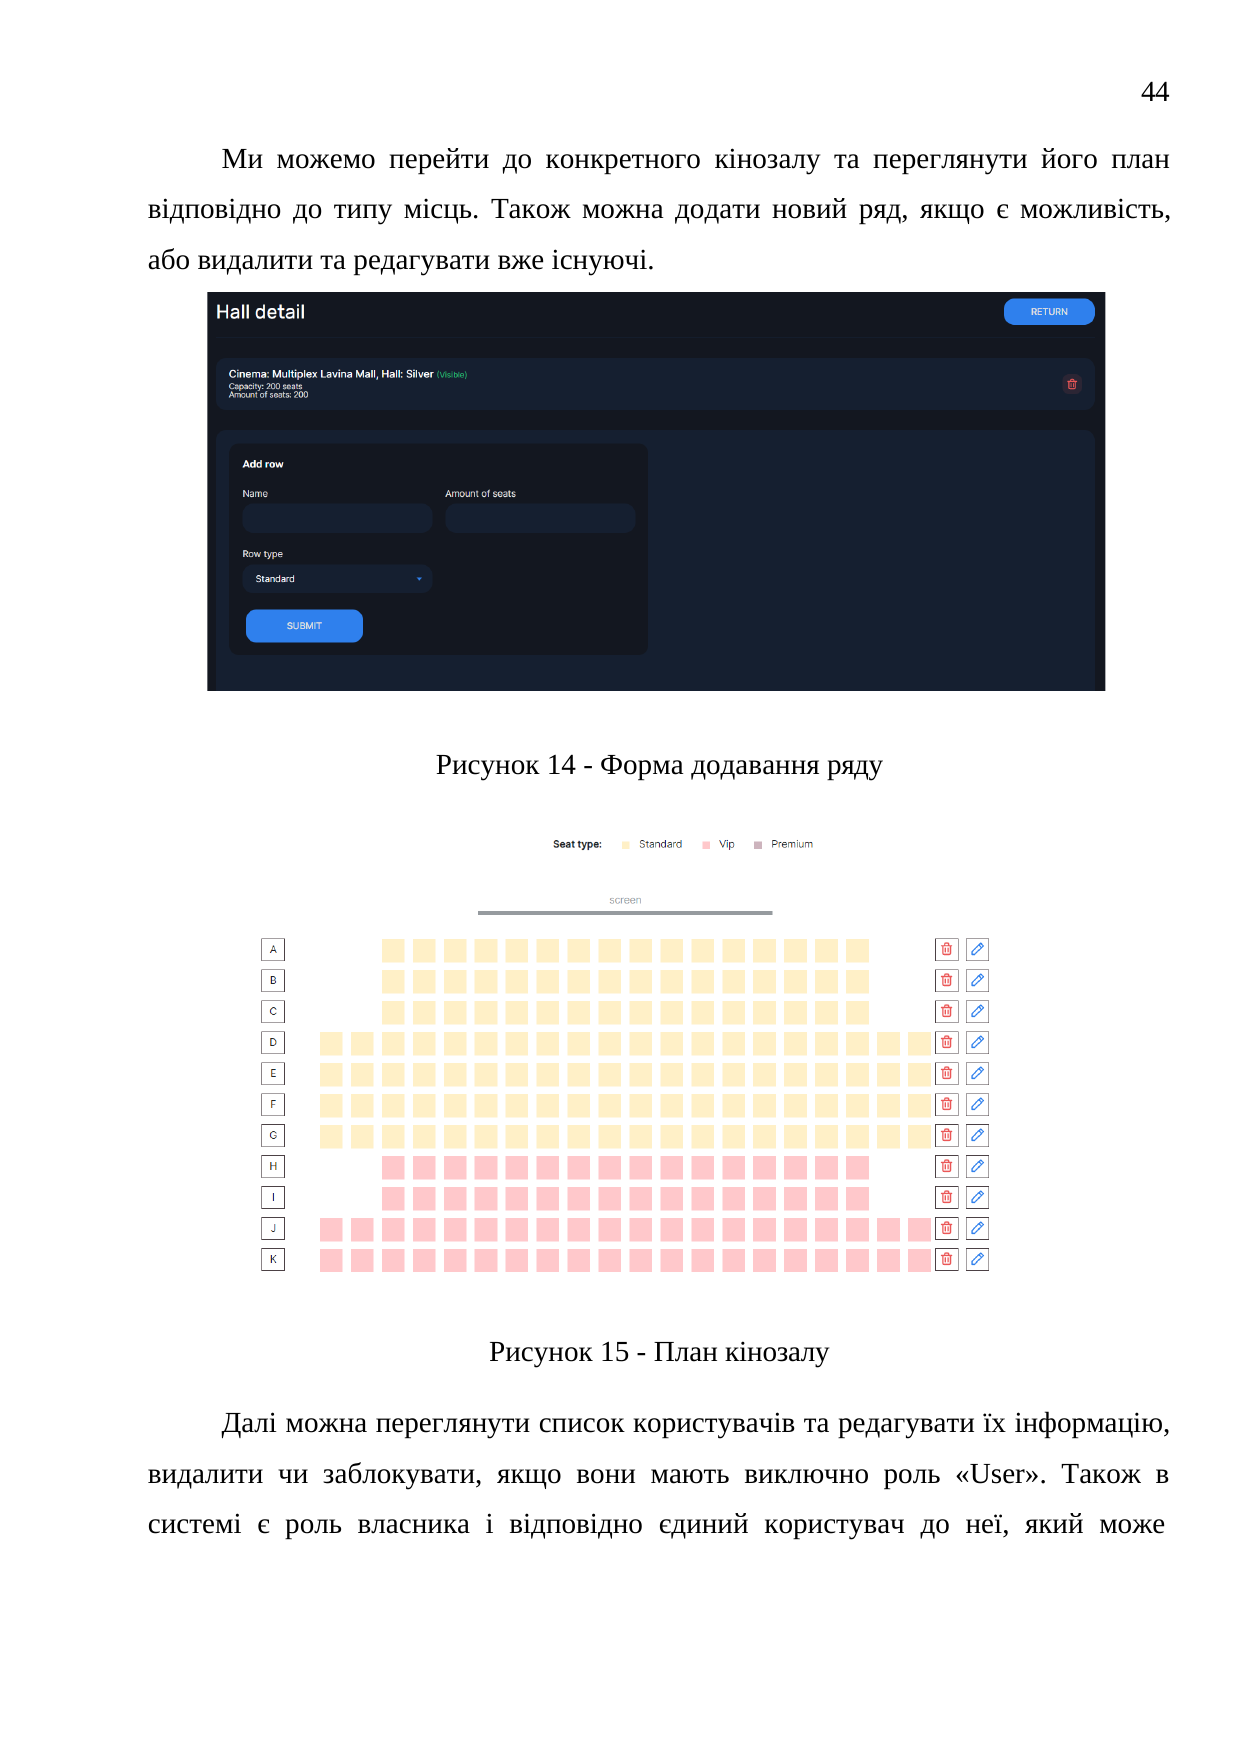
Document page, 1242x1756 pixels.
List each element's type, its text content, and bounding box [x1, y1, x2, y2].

text Далі можна переглянути список користувачів та редагувати їх інформацію, видалити чи заблокувати, якщо вони мають виключно роль «User». Також в системі є роль власника і відповідно єдиний користувач до неї, який може [148, 1406, 1171, 1540]
text Рисунок 14 - Форма додавання ряду [322, 747, 996, 780]
text Рисунок 15 - План кінозалу [322, 1334, 996, 1368]
picture [261, 839, 989, 1272]
picture [207, 292, 1106, 691]
text Ми можемо перейти до конкретного кінозалу та переглянути його план відповідно до типу місць. Також можна додати новий ряд, якщо є можливість, або видалити та редагувати вже існуючі. [148, 141, 1171, 275]
